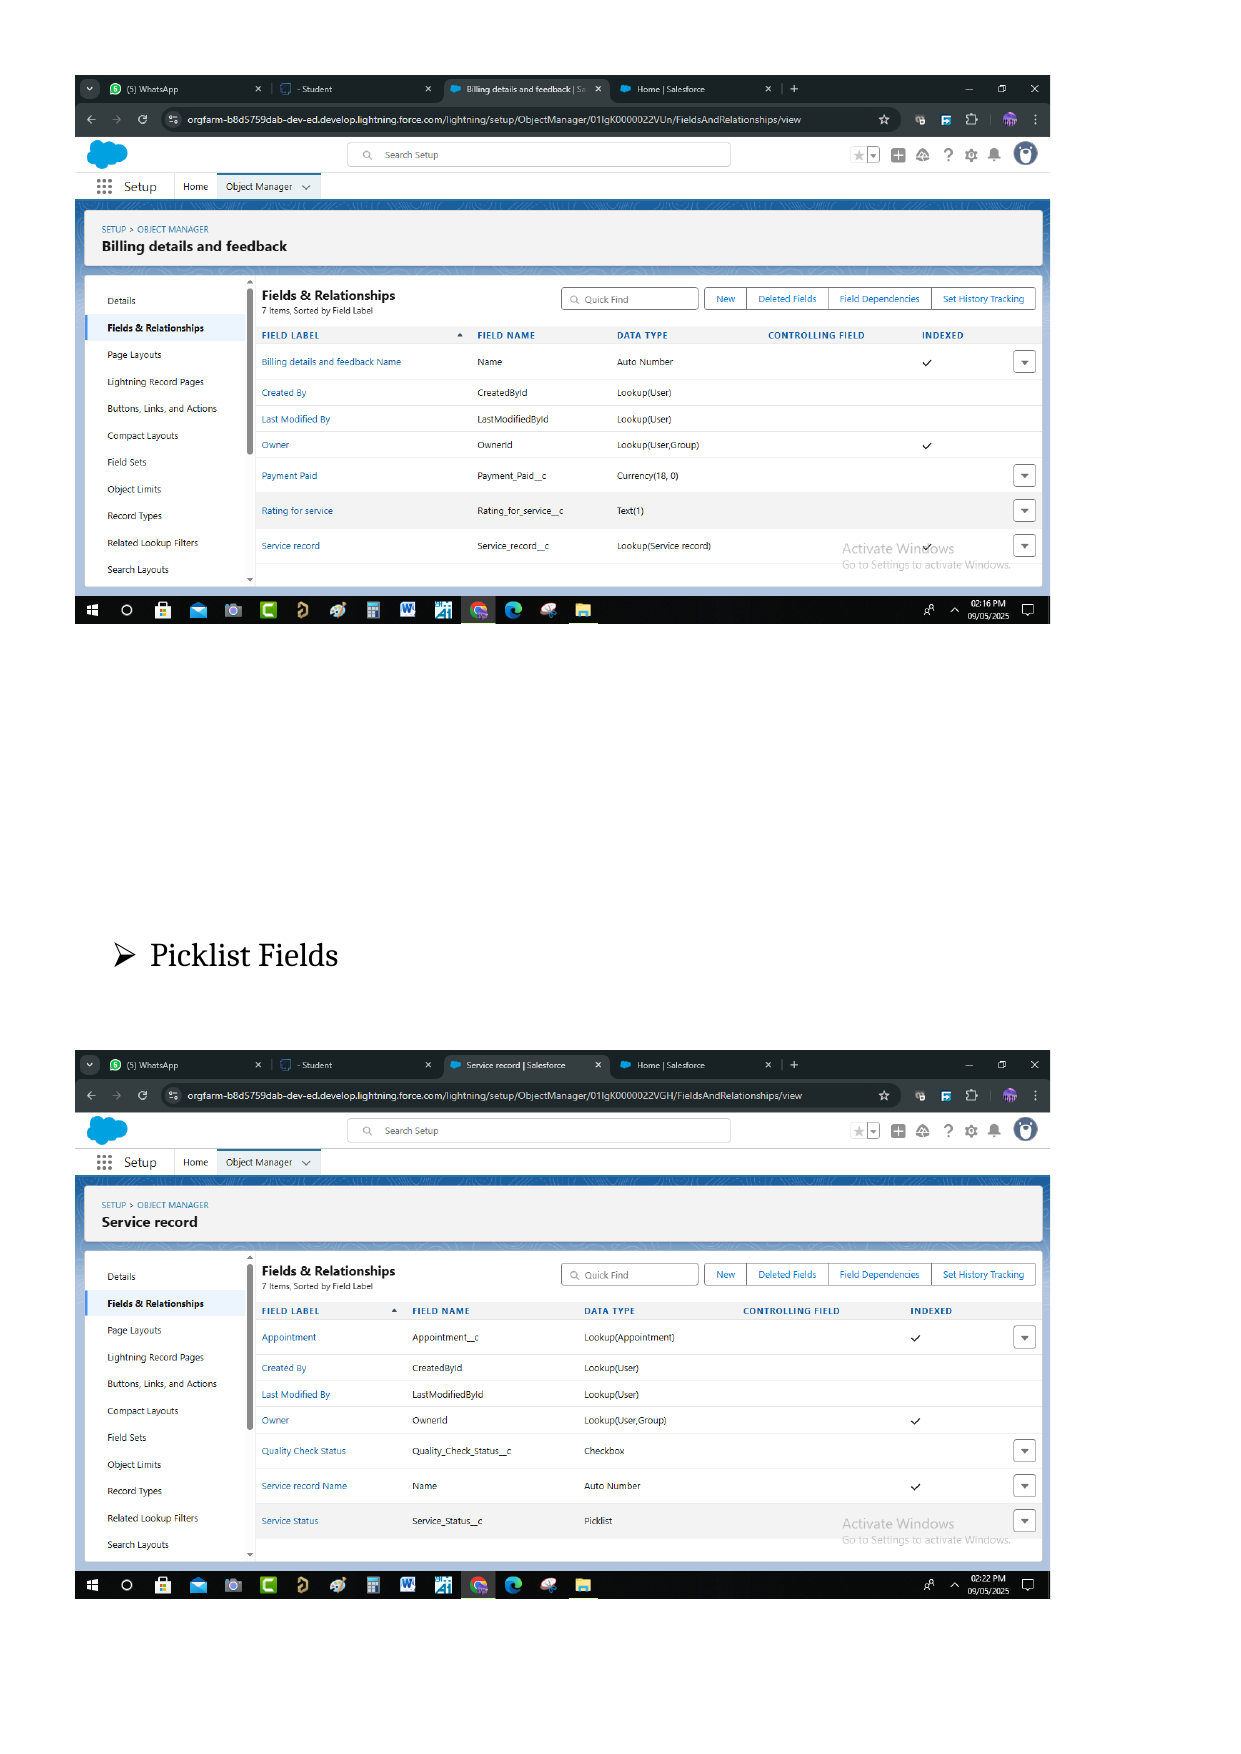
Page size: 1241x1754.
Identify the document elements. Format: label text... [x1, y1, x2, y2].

picture [75, 75, 1050, 624]
picture [75, 1050, 1050, 1599]
list Picklist Fields [112, 917, 1165, 986]
